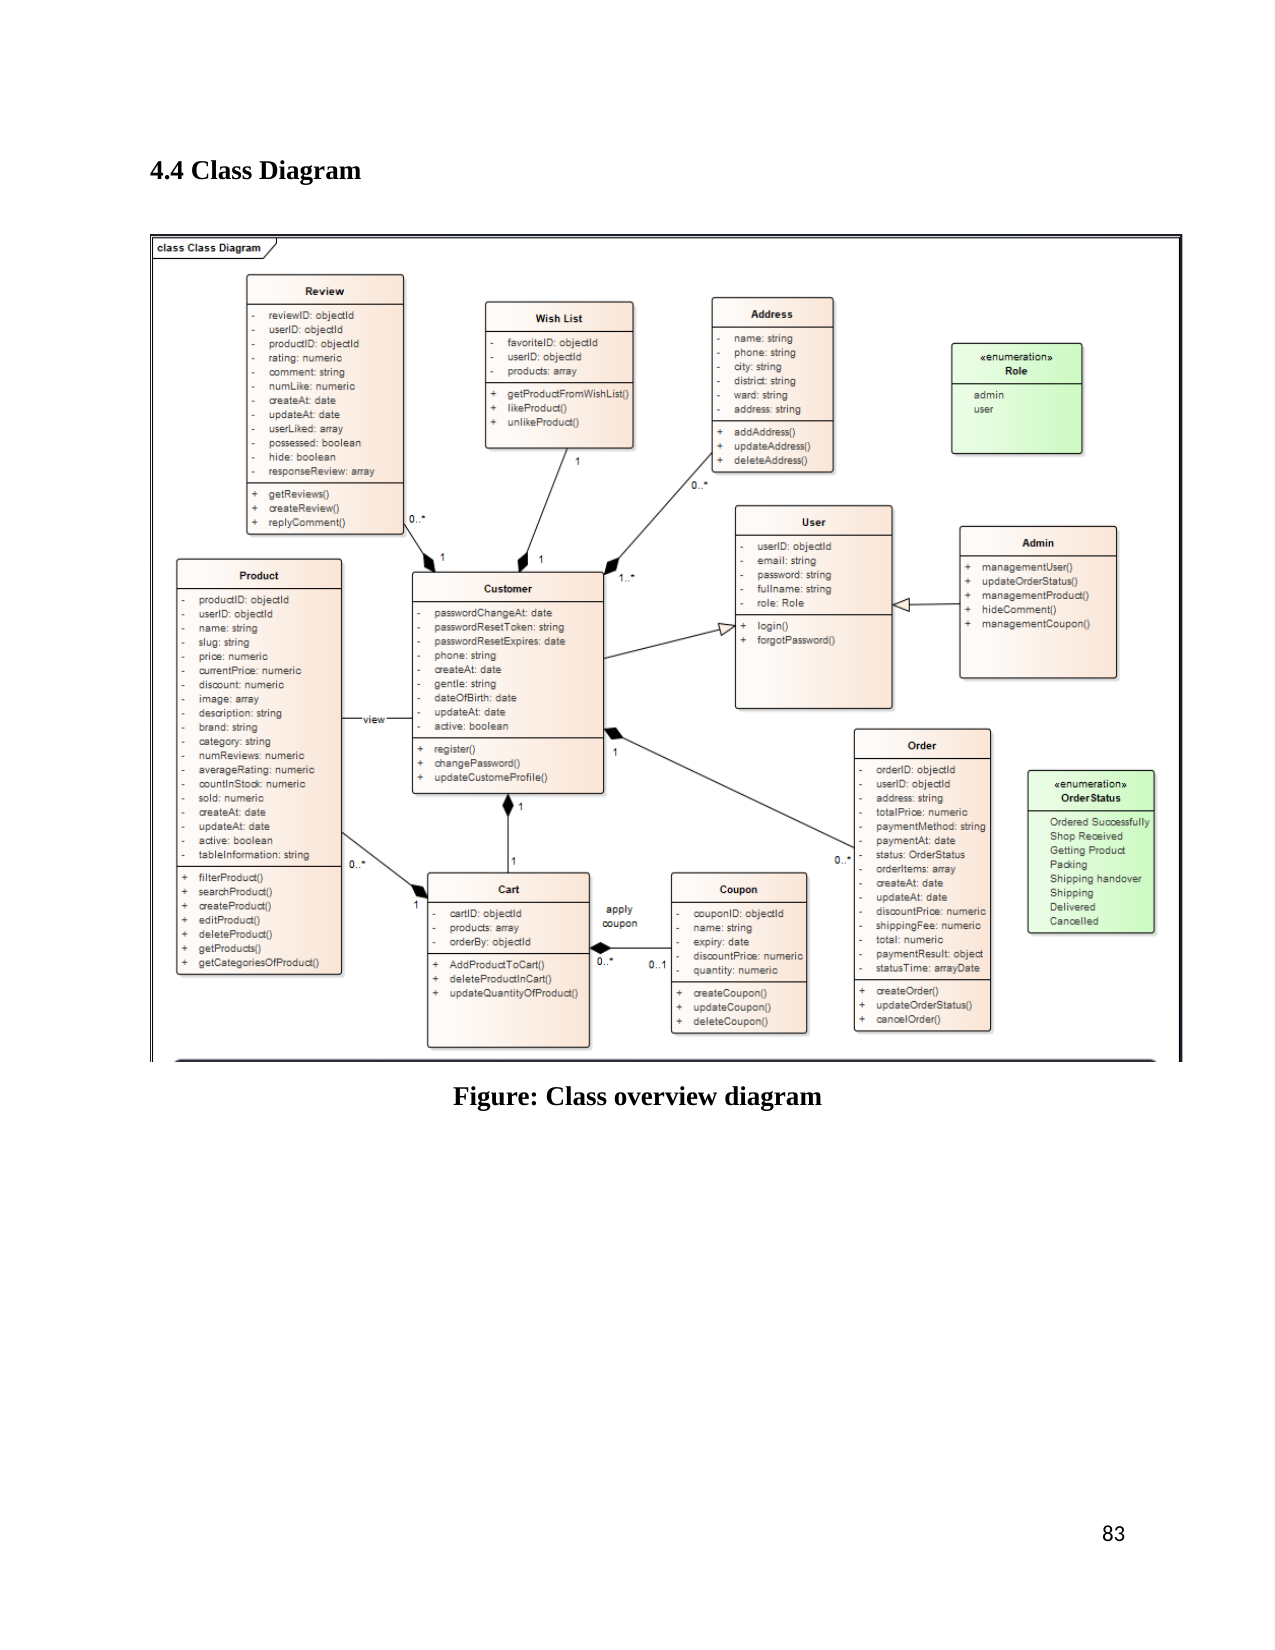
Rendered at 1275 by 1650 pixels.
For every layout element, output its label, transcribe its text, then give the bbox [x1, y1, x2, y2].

subtitle 4.4 Class Diagram [150, 154, 1125, 185]
text Figure: Class overview diagram [150, 1080, 1125, 1111]
picture [150, 234, 1183, 1062]
